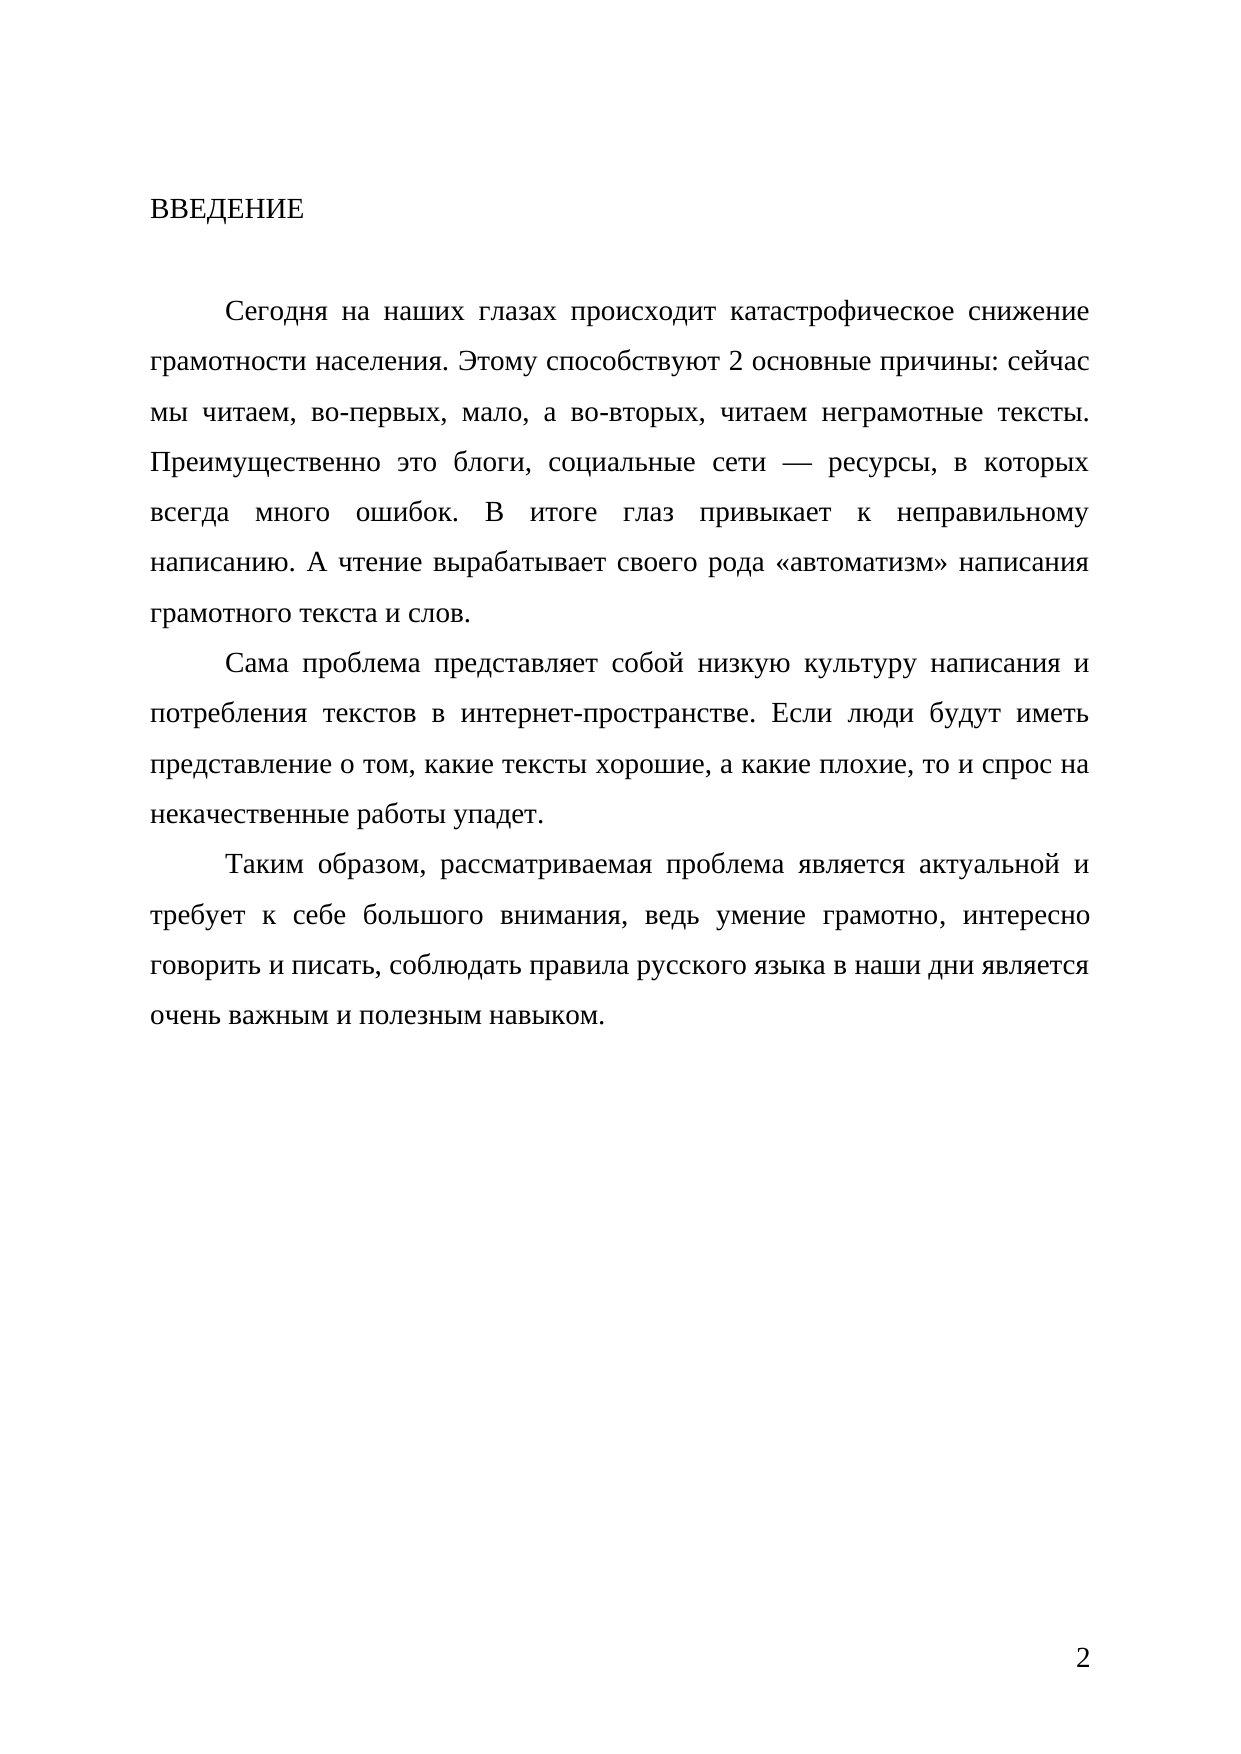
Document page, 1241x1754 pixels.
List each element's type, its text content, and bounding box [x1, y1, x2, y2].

text Сама проблема представляет собой низкую культуру написания и потребления текстов в интернет-пространстве. Если люди будут иметь представление о том, какие тексты хорошие, а какие плохие, то и спрос на некачественные работы упадет. [150, 645, 1090, 830]
text ВВЕДЕНИЕ [150, 192, 1090, 225]
text Сегодня на наших глазах происходит катастрофическое снижение грамотности населения. Этому способствуют 2 основные причины: сейчас мы читаем, во‑первых, мало, а во‑вторых, читаем неграмотные тексты. Преимущественно это блоги, социальные сети — ресурсы, в которых всегда много ошибок. В итоге глаз привыкает к неправильному написанию. А чтение вырабатывает своего рода «автоматизм» написания грамотного текста и слов. [150, 293, 1090, 628]
text Таким образом, рассматриваемая проблема является актуальной и требует к себе большого внимания, ведь умение грамотно, интересно говорить и писать, соблюдать правила русского языка в наши дни является очень важным и полезным навыком. [150, 846, 1090, 1031]
